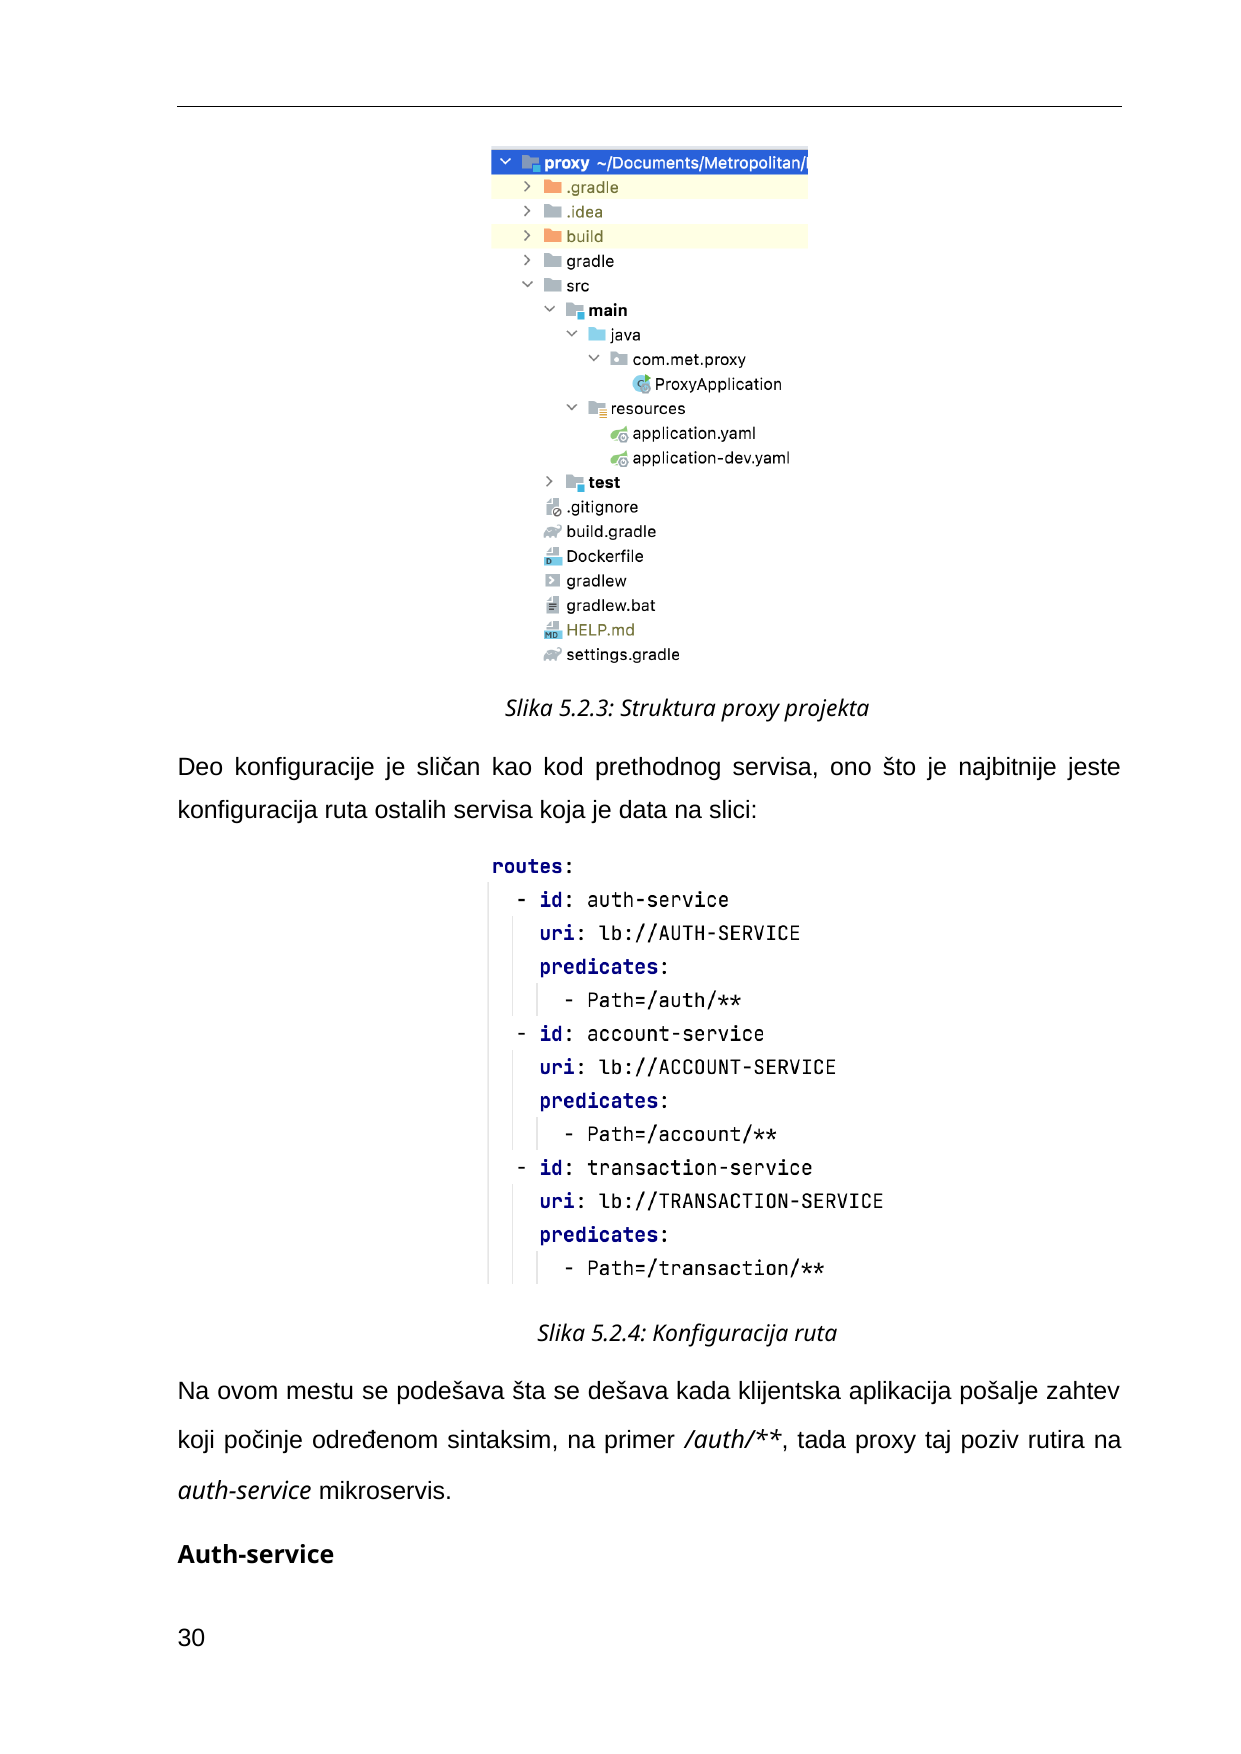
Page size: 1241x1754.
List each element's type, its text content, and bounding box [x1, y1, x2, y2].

list Slika 5.2.3: Struktura proxy projekta [177, 692, 1122, 723]
list Deo konfiguracije je sličan kao kod prethodnog servisa, ono što je najbitnije jeste konfiguracija ruta ostalih servisa koja je data na slici: [177, 752, 1122, 823]
picture [487, 850, 888, 1290]
list Na ovom mestu se podešava šta se dešava kada klijentska aplikacija pošalje zahtev koji počinje određenom sintaksim, na primer /auth/**, tada proxy taj poziv rutira na auth-service mikroservis. [177, 1376, 1122, 1507]
list Slika 5.2.4: Konfiguracija ruta [177, 1317, 1122, 1348]
list Auth-service [177, 1537, 1122, 1571]
picture [491, 146, 808, 666]
